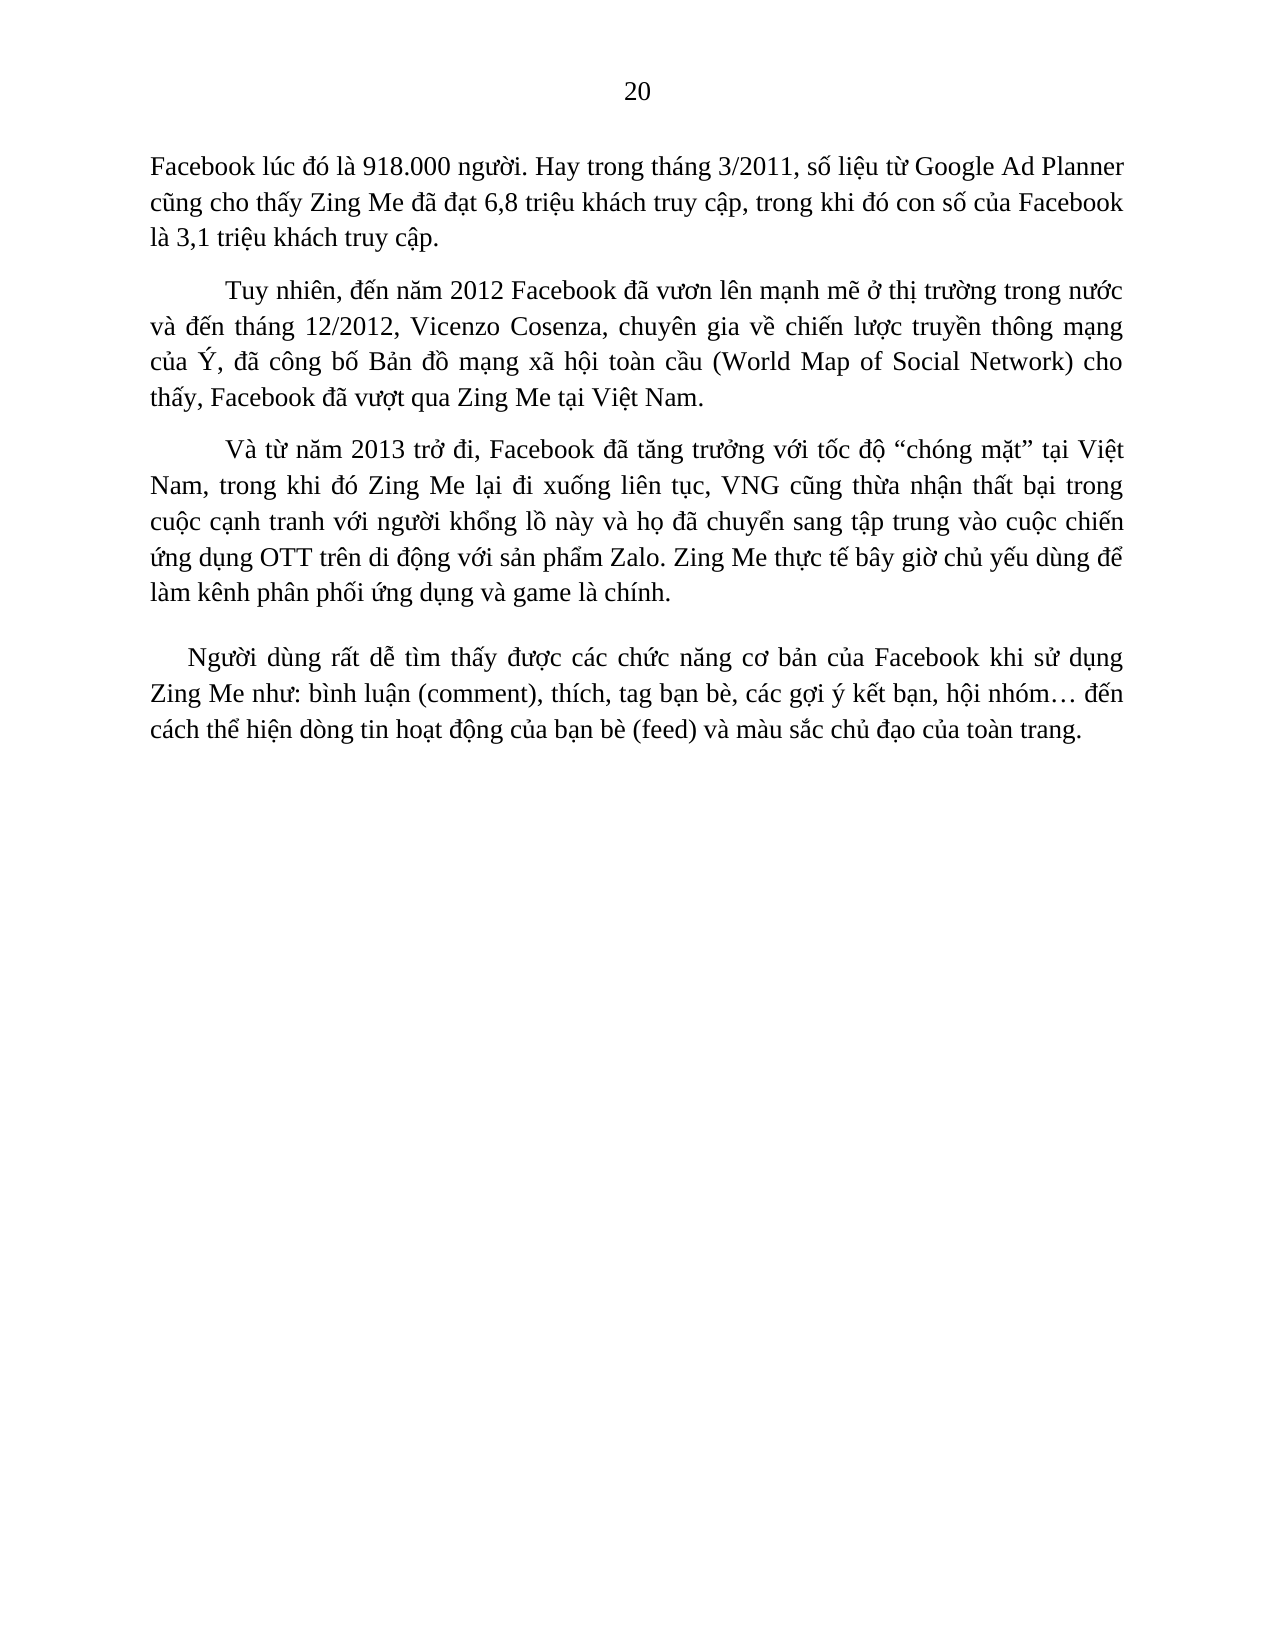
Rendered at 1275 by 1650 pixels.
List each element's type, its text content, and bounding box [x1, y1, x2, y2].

text Và từ năm 2013 trở đi, Facebook đã tăng trưởng với tốc độ “chóng mặt” tại Việt Nam, trong khi đó Zing Me lại đi xuống liên tục, VNG cũng thừa nhận thất bại trong cuộc cạnh tranh với người khổng lồ này và họ đã chuyển sang tập trung vào cuộc chiến ứng dụng OTT trên di động với sản phẩm Zalo. Zing Me thực tế bây giờ chủ yếu dùng để làm kênh phân phối ứng dụng và game là chính. [150, 433, 1125, 607]
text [150, 150, 1125, 253]
text Tuy nhiên, đến năm 2012 Facebook đã vươn lên mạnh mẽ ở thị trường trong nước và đến tháng 12/2012, Vicenzo Cosenza, chuyên gia về chiến lược truyền thông mạng của Ý, đã công bố Bản đồ mạng xã hội toàn cầu (World Map of Social Network) cho thấy, Facebook đã vượt qua Zing Me tại Việt Nam. [150, 274, 1125, 412]
text Người dùng rất dễ tìm thấy được các chức năng cơ bản của Facebook khi sử dụng Zing Me như: bình luận (comment), thích, tag bạn bè, các gợi ý kết bạn, hội nhóm… đến cách thể hiện dòng tin hoạt động của bạn bè (feed) và màu sắc chủ đạo của toàn trang. [150, 641, 1125, 744]
